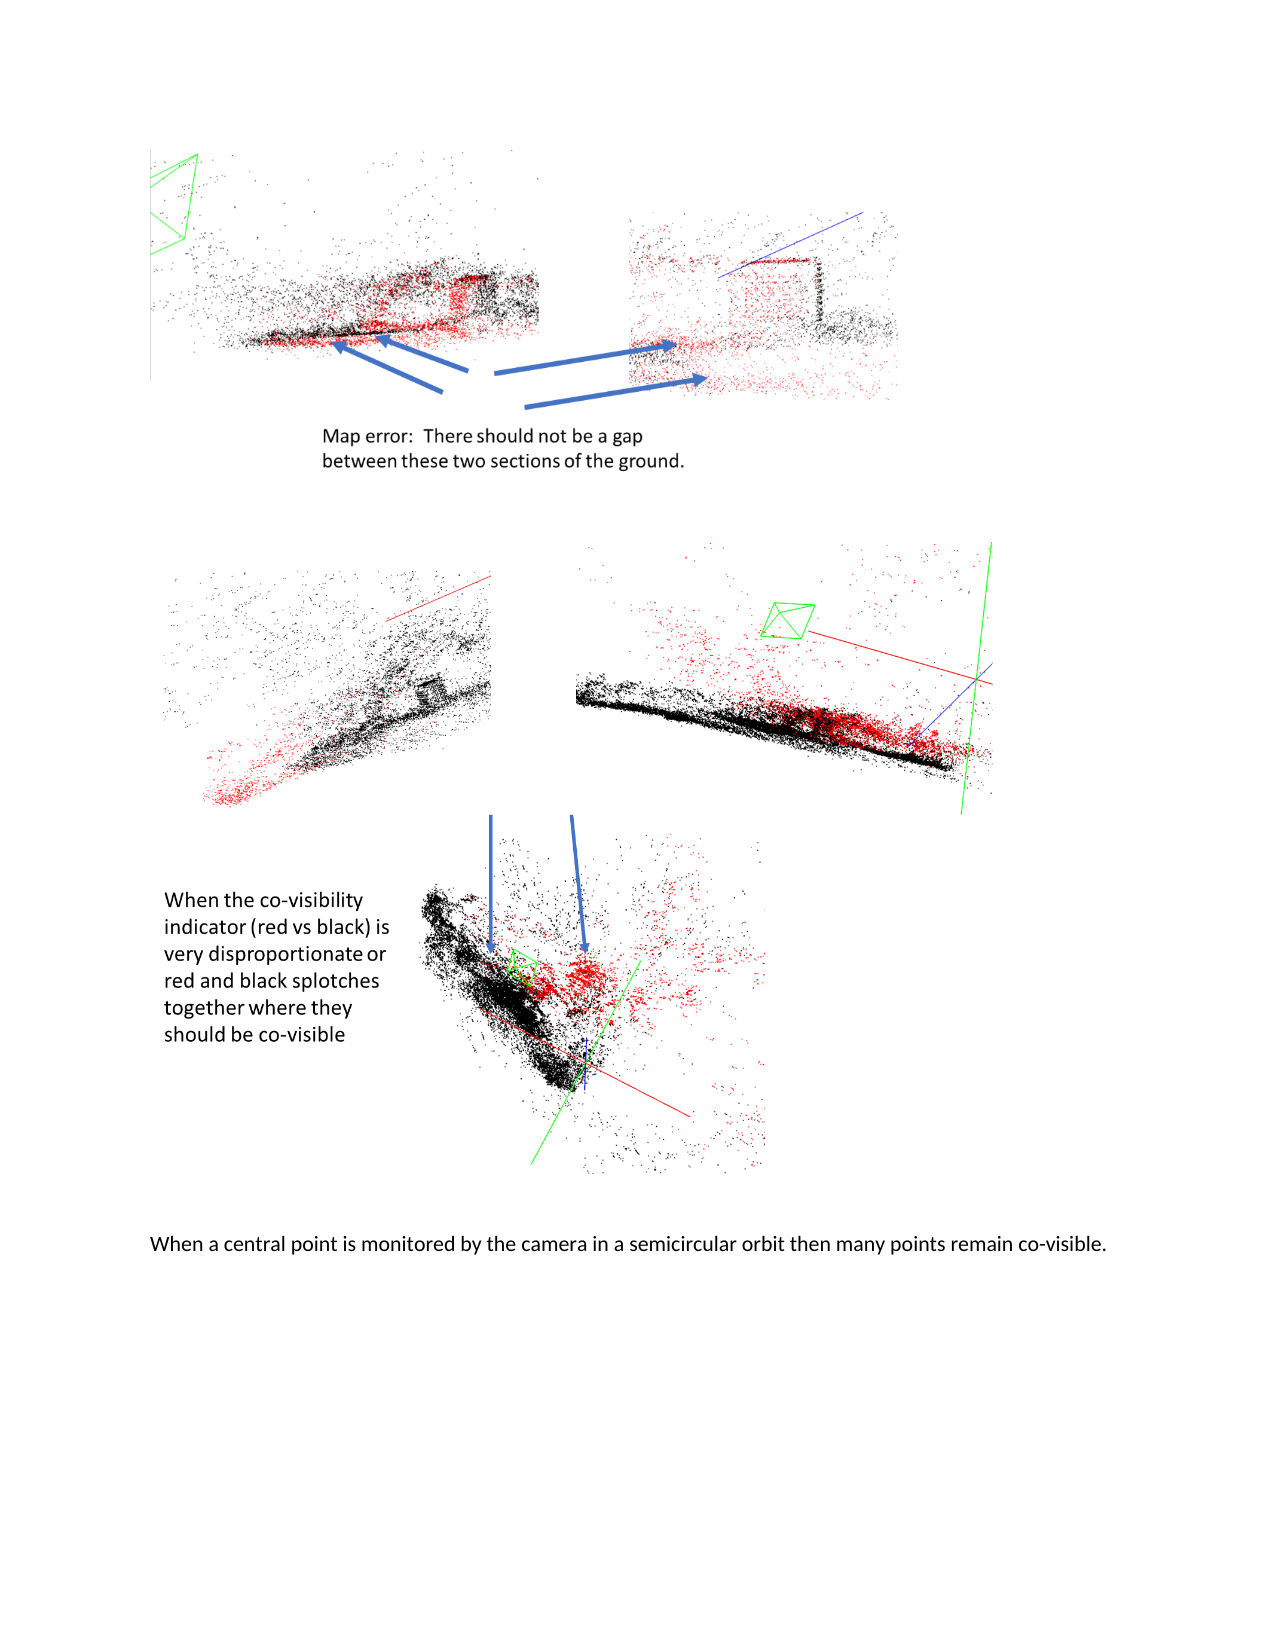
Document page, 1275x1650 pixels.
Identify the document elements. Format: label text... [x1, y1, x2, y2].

text When a central point is monitored by the camera in a semicircular orbit then many points remain co-visible. [150, 1231, 1125, 1257]
picture [150, 542, 993, 1174]
picture [150, 150, 898, 486]
